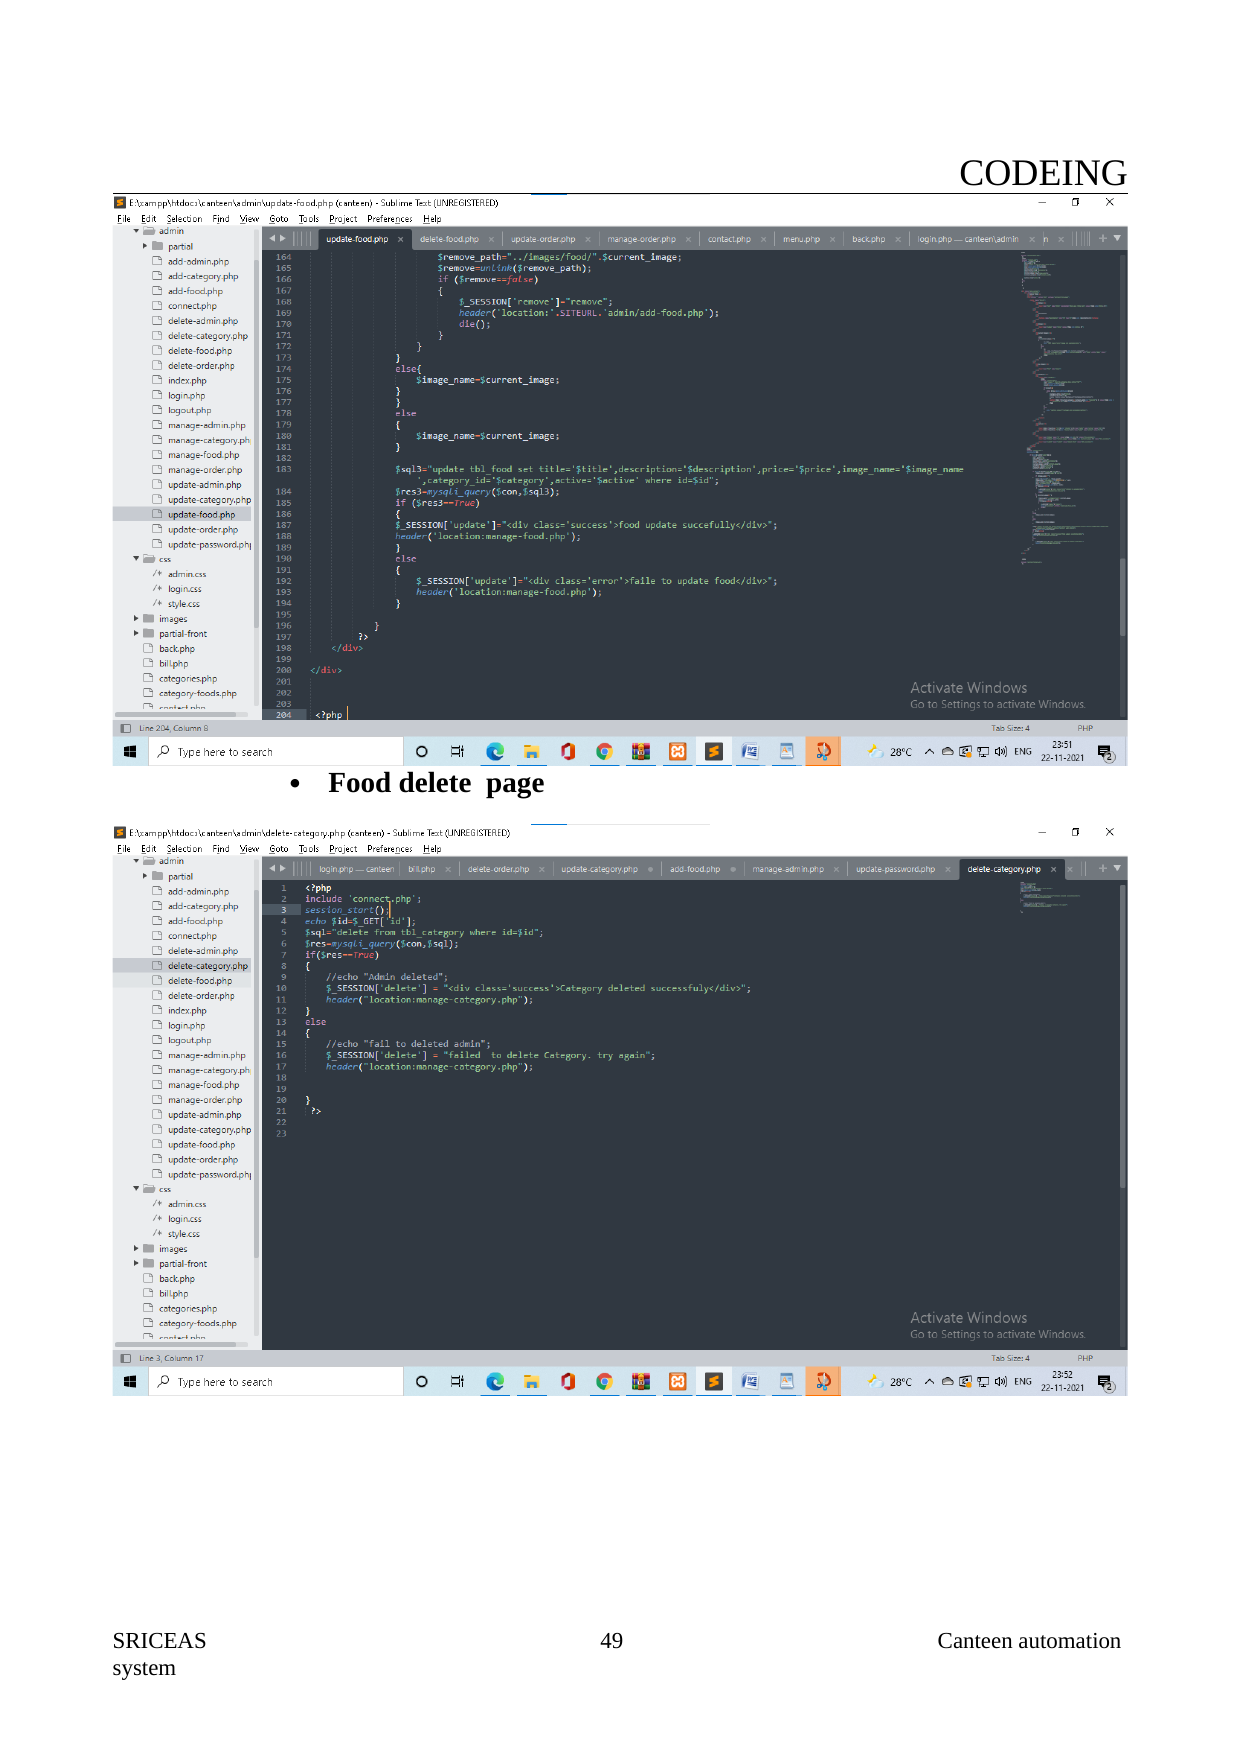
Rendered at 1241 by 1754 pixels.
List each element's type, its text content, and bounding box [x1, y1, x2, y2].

picture [112, 194, 1128, 766]
text CODEING [112, 150, 1128, 194]
list Food delete page [291, 766, 1128, 799]
picture [112, 824, 1128, 1396]
